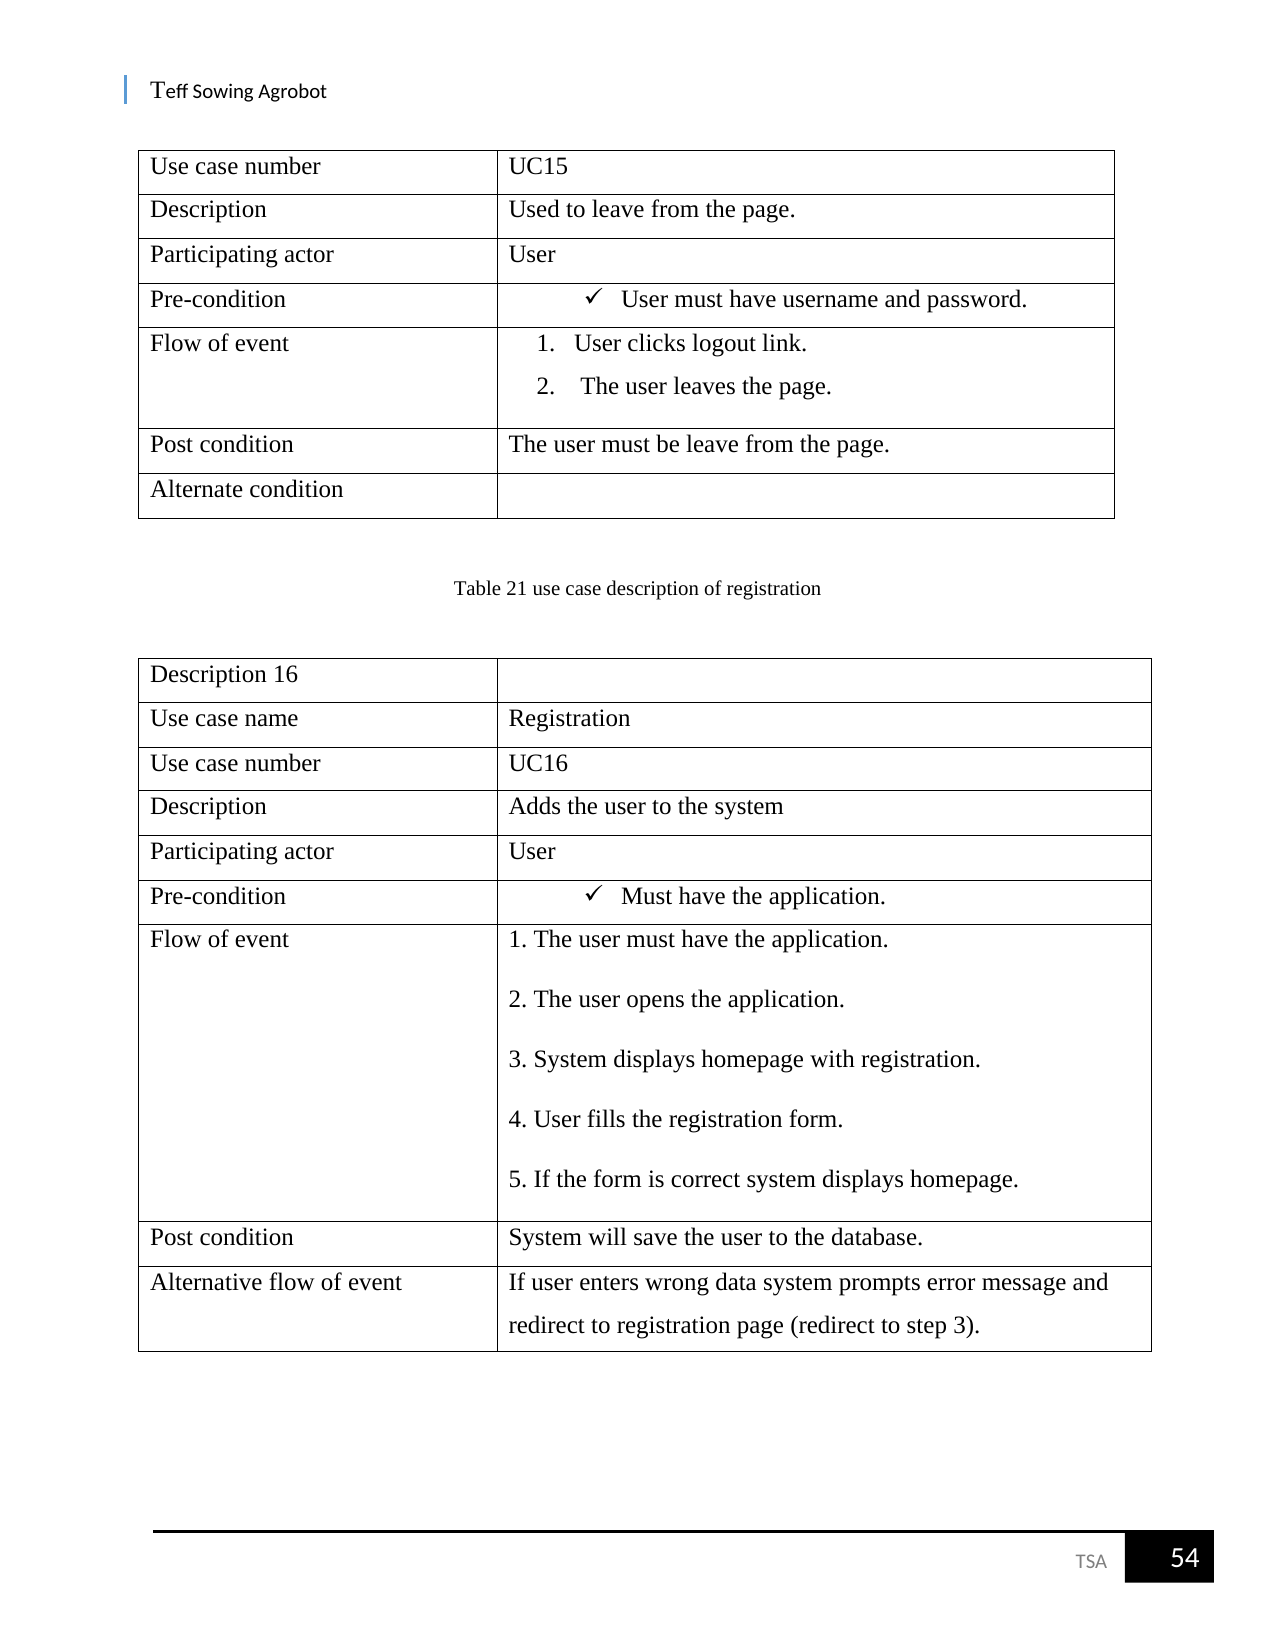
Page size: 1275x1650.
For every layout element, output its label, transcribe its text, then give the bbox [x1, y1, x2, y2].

table_cell Must have the application. [498, 881, 1151, 923]
table_cell Used to leave from the page. [498, 195, 1114, 238]
table_cell User [498, 239, 1114, 283]
table_cell Alternative flow of event [139, 1267, 497, 1351]
table_cell Flow of event [139, 328, 497, 428]
table_cell Alternate condition [139, 474, 497, 518]
table_cell If user enters wrong data system prompts error message and redirect to registration page (redirect to step 3). [498, 1267, 1151, 1351]
table_cell UC15 [498, 151, 1114, 193]
table_cell Use case number [139, 151, 497, 193]
table_header Description 16 [139, 659, 497, 702]
table_cell User clicks logout link. The user leaves the page. [498, 328, 1114, 428]
table_cell Post condition [139, 1222, 497, 1266]
table_cell UC16 [498, 748, 1151, 790]
table_cell Pre-condition [139, 284, 497, 327]
table_cell Use case name [139, 703, 497, 747]
table_cell Flow of event [139, 925, 497, 1221]
table_cell Description [139, 195, 497, 238]
table_cell User [498, 836, 1151, 880]
table_cell Description [139, 791, 497, 835]
table_cell Participating actor [139, 836, 497, 880]
table_cell User must have username and password. [498, 284, 1114, 327]
text Table 21 use case description of registration [150, 576, 1125, 600]
table_cell Post condition [139, 429, 497, 473]
table_cell Adds the user to the system [498, 791, 1151, 835]
table_cell [498, 474, 1114, 518]
table_cell Use case number [139, 748, 497, 790]
table_cell Pre-condition [139, 881, 497, 923]
table_header [498, 659, 1151, 702]
table_cell System will save the user to the database. [498, 1222, 1151, 1266]
table_cell Participating actor [139, 239, 497, 283]
table_cell Registration [498, 703, 1151, 747]
table_cell 1. The user must have the application. 2. The user opens the application. 3. System displays homepage with registration. 4. User fills the registration form. 5. If the form is correct system displays homepage. [498, 925, 1151, 1221]
table_cell The user must be leave from the page. [498, 429, 1114, 473]
